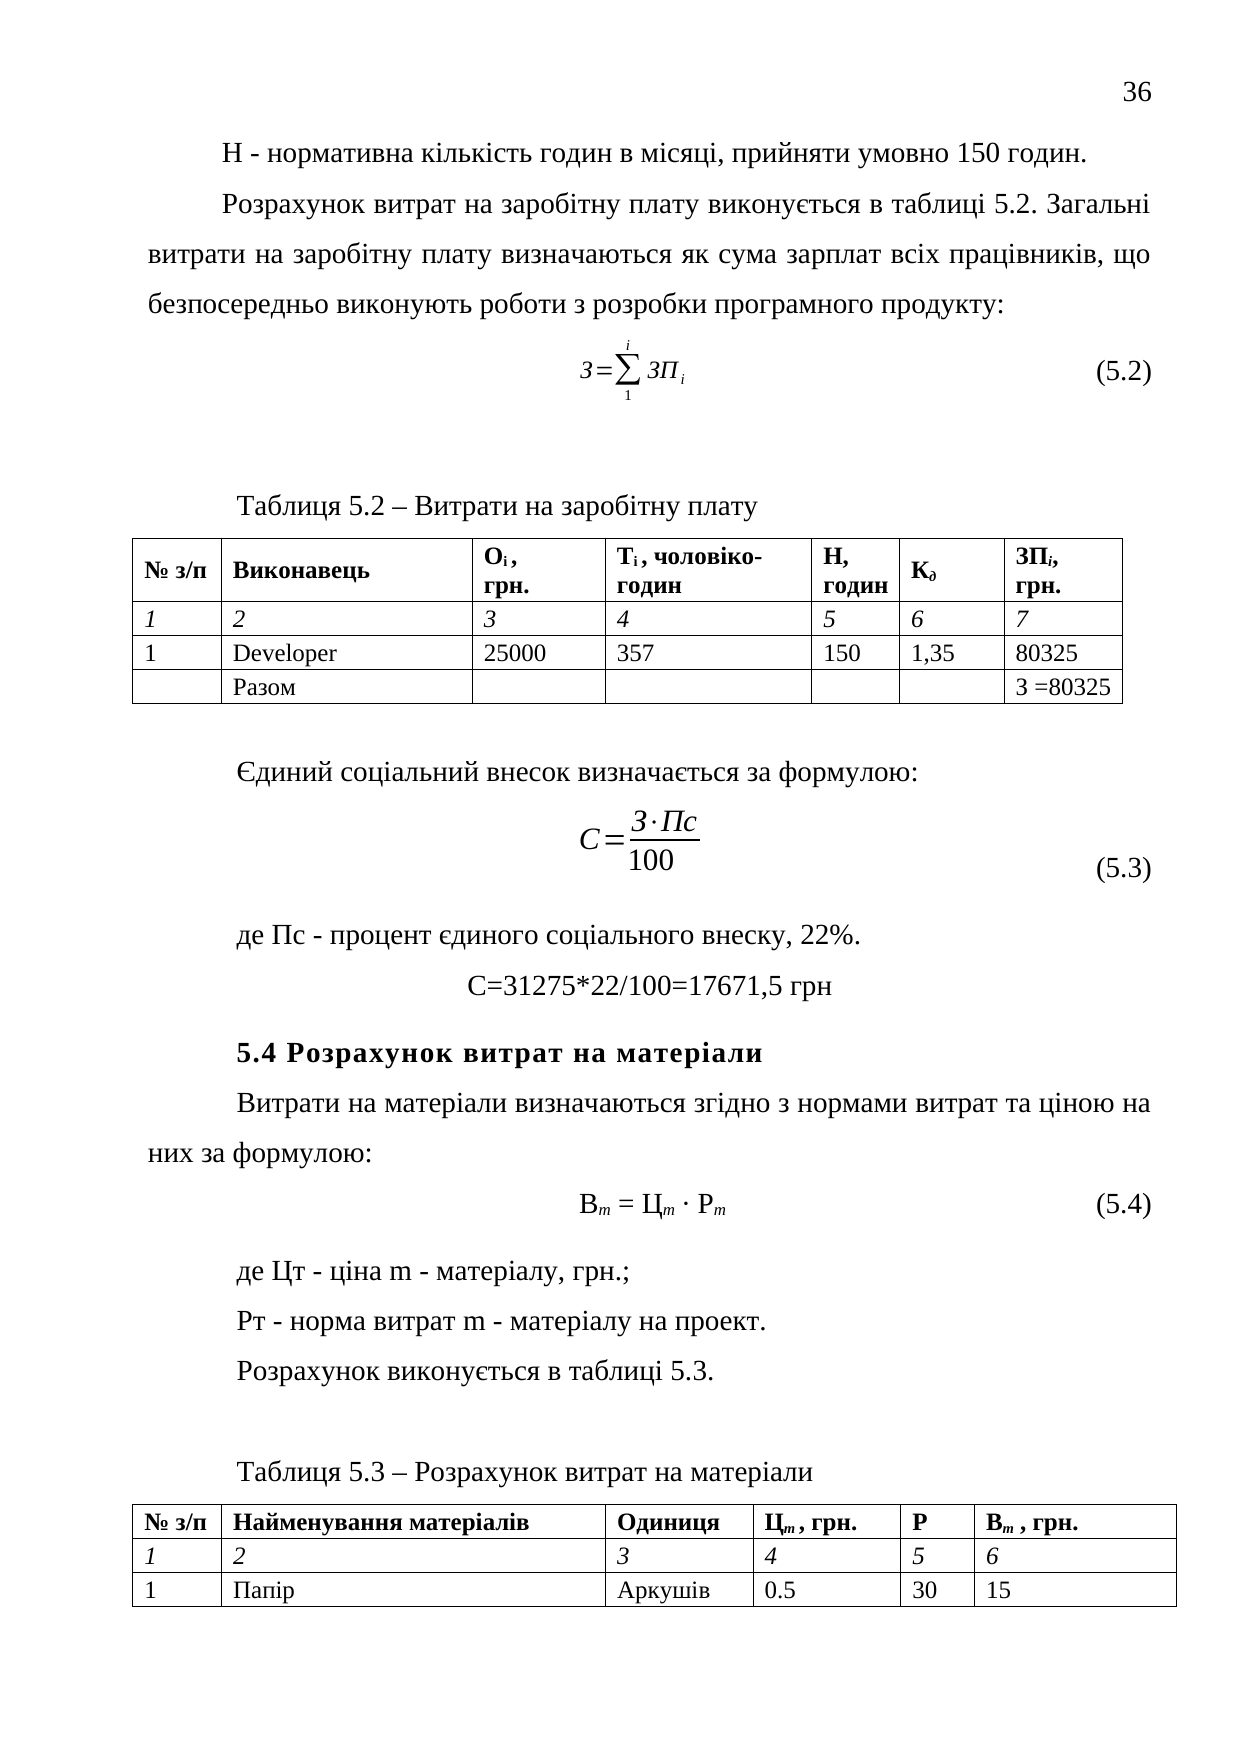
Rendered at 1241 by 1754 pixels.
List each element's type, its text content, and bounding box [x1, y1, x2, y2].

table_cell 4 [754, 1539, 900, 1572]
table_cell 3 [473, 602, 605, 635]
table_cell [473, 670, 605, 703]
text C=31275*22/100=17671,5 грн [148, 968, 1152, 1001]
text Вт = Цт · Рт (5.4) [148, 1186, 1152, 1219]
table_cell 1 [133, 1539, 221, 1572]
table_cell 80325 [1005, 636, 1122, 669]
table_cell [133, 670, 221, 703]
table_header Цт , грн. [754, 1505, 900, 1538]
text Н - нормативна кількість годин в місяці, прийняти умовно 150 годин. [148, 135, 1152, 169]
text Розрахунок виконується в таблиці 5.3. [148, 1353, 1152, 1387]
table_cell 7 [1005, 602, 1122, 635]
table_cell 6 [975, 1539, 1176, 1572]
text (5.3) [148, 804, 1152, 884]
table_cell 1,35 [900, 636, 1004, 669]
table_cell 2 [222, 602, 472, 635]
table_cell [606, 670, 811, 703]
table_cell 5 [901, 1539, 974, 1572]
table_header № з/п [133, 1505, 221, 1538]
table_cell 1 [133, 602, 221, 635]
text Таблиця 5.2 – Витрати на заробітну плату [148, 488, 1152, 521]
table_cell Аркушів [606, 1573, 753, 1606]
table_cell 4 [606, 602, 811, 635]
table_cell 5 [812, 602, 899, 635]
text Таблиця 5.3 – Розрахунок витрат на матеріали [148, 1454, 1152, 1488]
text (5.2) [148, 337, 1152, 404]
table_cell Developer [222, 636, 472, 669]
table_header Р [901, 1505, 974, 1538]
table_cell 150 [812, 636, 899, 669]
table_cell [900, 670, 1004, 703]
text Рт - норма витрат m - матеріалу на проект. [148, 1303, 1152, 1337]
table_header Виконавець [222, 539, 472, 601]
text Розрахунок витрат на матеріали [148, 1035, 1152, 1068]
table_cell 3 [606, 1539, 753, 1572]
table_cell Папір [222, 1573, 605, 1606]
table_header Н, годин [812, 539, 899, 601]
text Розрахунок витрат на заробітну плату виконується в таблиці 5.2. Загальні витрати на заробітну плату визначаються як сума зарплат всіх працівників, що безпосередньо виконують роботи з розробки програмного продукту: [148, 186, 1152, 320]
table_header Вт , грн. [975, 1505, 1176, 1538]
table_cell 15 [975, 1573, 1176, 1606]
text Єдиний соціальний внесок визначається за формулою: [148, 754, 1152, 788]
table_header № з/п [133, 539, 221, 601]
table_cell З =80325 [1005, 670, 1122, 703]
table_header Найменування матеріалів [222, 1505, 605, 1538]
text де Пс - процент єдиного соціального внеску, 22%. [148, 917, 1152, 951]
table_cell 25000 [473, 636, 605, 669]
table_cell 0.5 [754, 1573, 900, 1606]
table_cell 30 [901, 1573, 974, 1606]
table_cell Разом [222, 670, 472, 703]
table_cell [812, 670, 899, 703]
table_cell 1 [133, 636, 221, 669]
table_header ЗПі, грн. [1005, 539, 1122, 601]
table_header Кд [900, 539, 1004, 601]
table_cell 2 [222, 1539, 605, 1572]
text де Цт - ціна m - матеріалу, грн.; [148, 1253, 1152, 1286]
table_header Ті , чоловіко-годин [606, 539, 811, 601]
table_header Оі , грн. [473, 539, 605, 601]
table_cell 6 [900, 602, 1004, 635]
text Витрати на матеріали визначаються згідно з нормами витрат та ціною на них за формулою: [148, 1085, 1152, 1169]
table_cell 357 [606, 636, 811, 669]
table_cell 1 [133, 1573, 221, 1606]
table_header Одиниця [606, 1505, 753, 1538]
